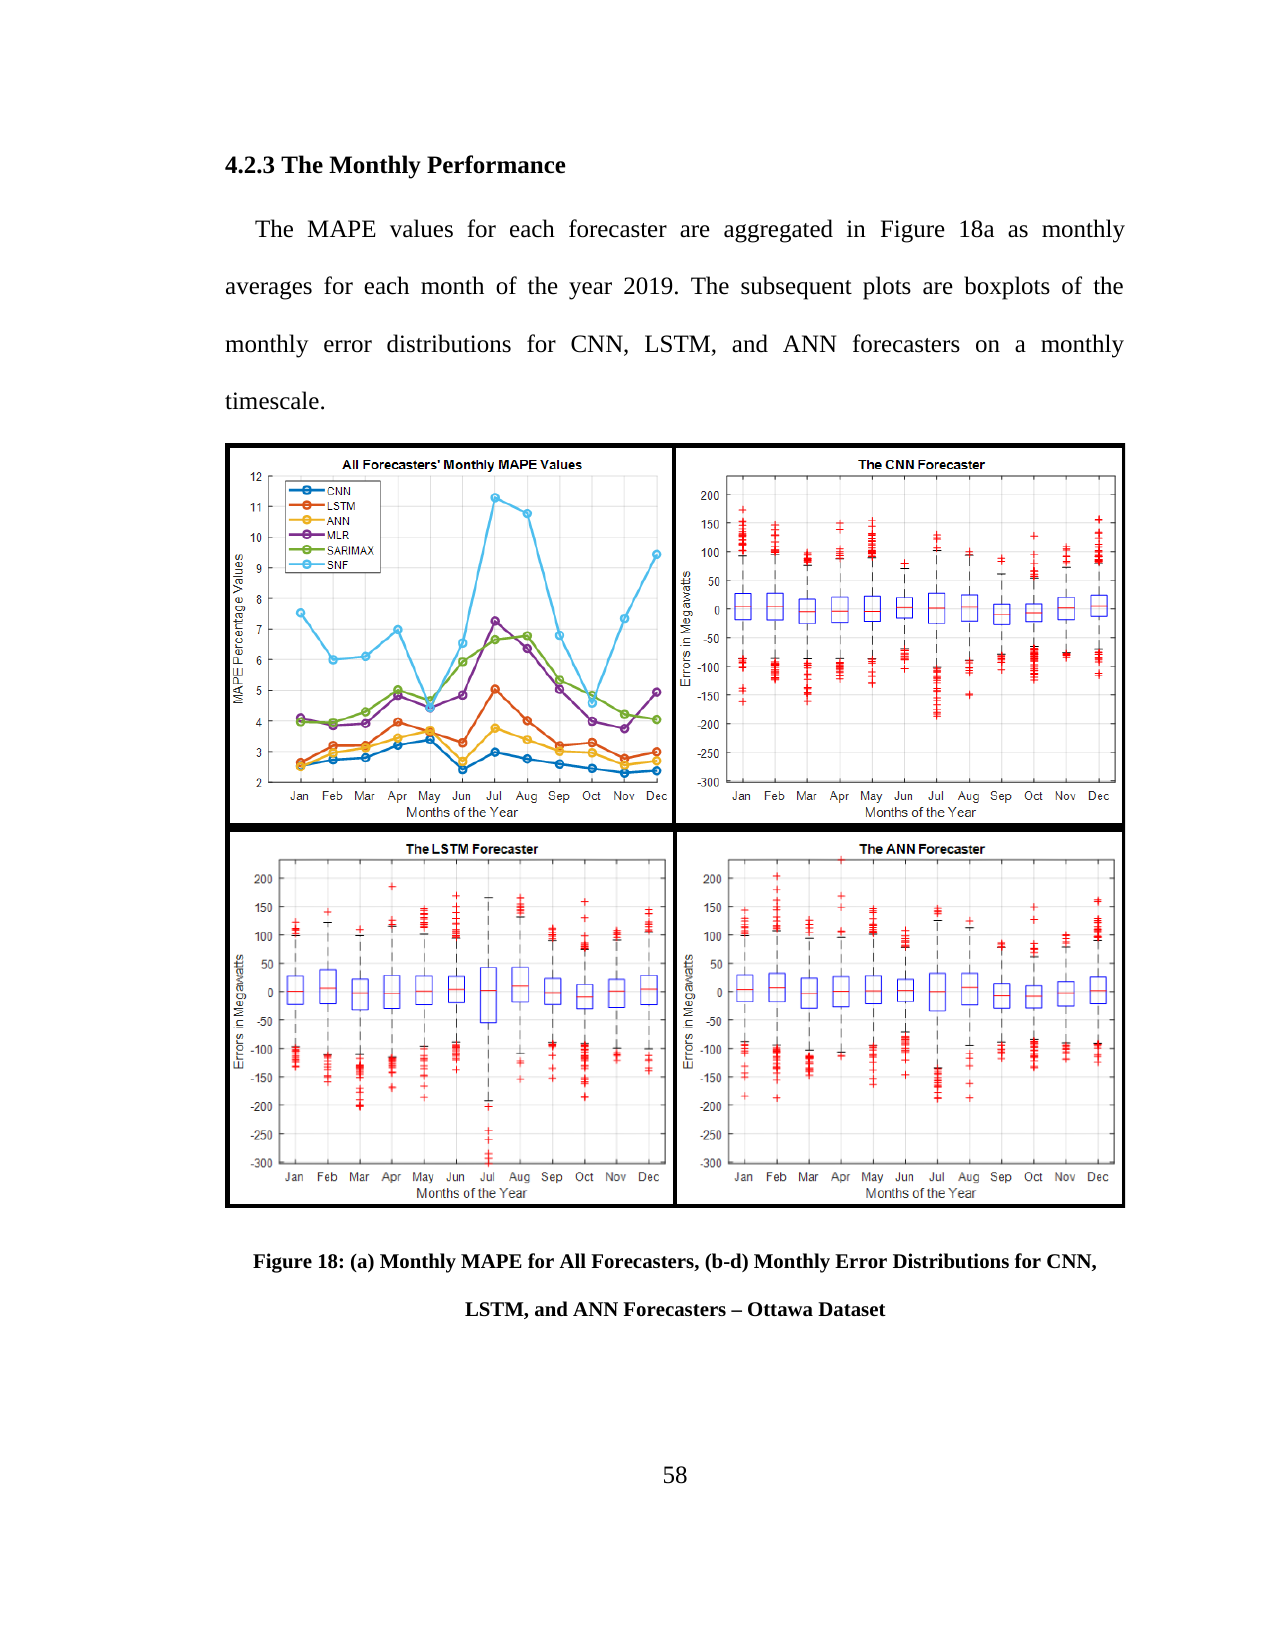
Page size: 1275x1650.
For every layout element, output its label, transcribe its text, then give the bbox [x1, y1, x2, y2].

text The MAPE values for each forecaster are aggregated in Figure 18a as monthly averages for each month of the year 2019. The subsequent plots are boxplots of the monthly error distributions for CNN, LSTM, and ANN forecasters on a monthly timescale. [225, 214, 1125, 415]
text Figure 18: (a) Monthly MAPE for All Forecasters, (b-d) Monthly Error Distributions for CNN, LSTM, and ANN Forecasters – Ottawa Dataset [225, 1249, 1125, 1321]
subtitle 4.2.3 The Monthly Performance [225, 150, 1125, 179]
picture [225, 443, 1125, 1208]
